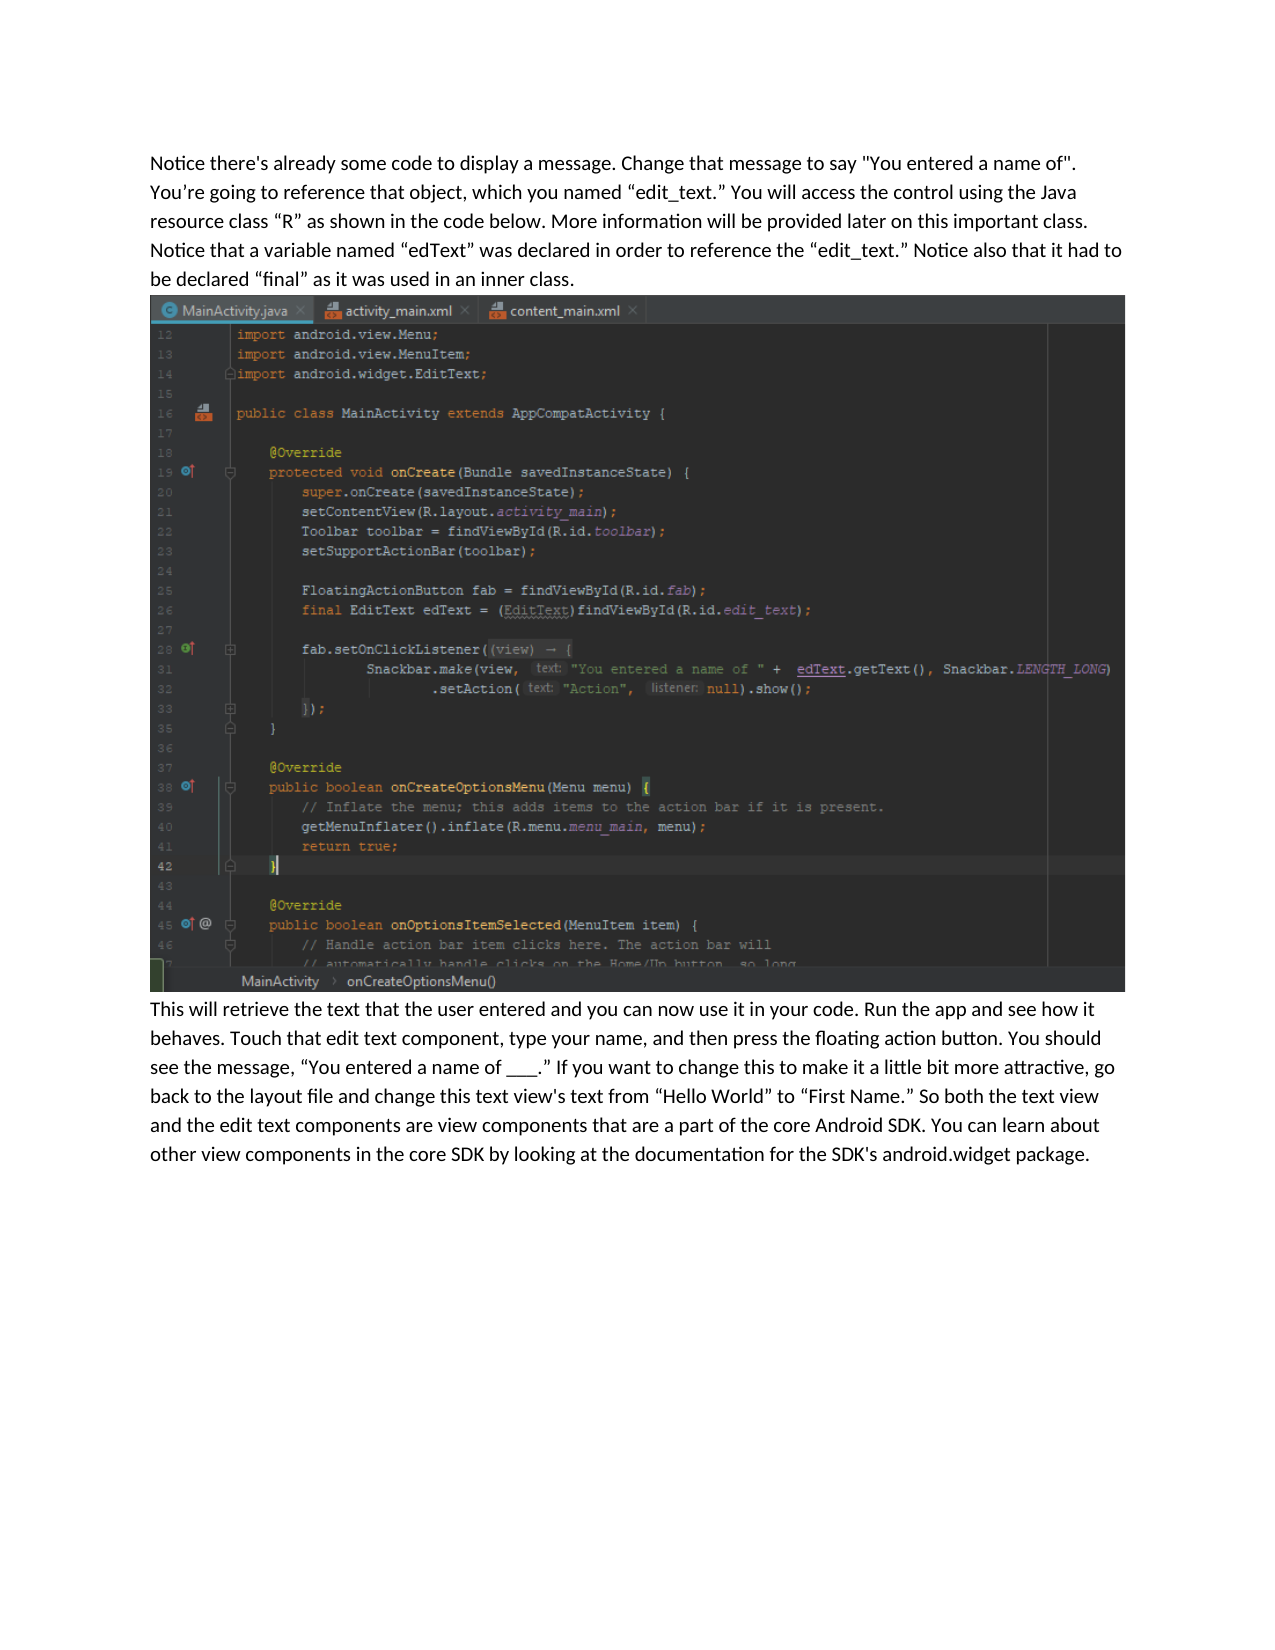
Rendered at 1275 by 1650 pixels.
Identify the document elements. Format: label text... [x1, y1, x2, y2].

text Notice there's already some code to display a message. Change that message to say "You entered a name of". You’re going to reference that object, which you named “edit_text.” You will access the control using the Java resource class “R” as shown in the code below. More information will be provided later on this important class. Notice that a variable named “edText” was declared in order to reference the “edit_text.” Notice also that it had to be declared “final” as it was used in an inner class. [150, 150, 1125, 292]
text This will retrieve the text that the user entered and you can now use it in your code. Run the app and see how it behaves. Touch that edit text component, type your name, and then press the floating action button. You should see the message, “You entered a name of ___.” If you want to change this to make it a little bit more attractive, go back to the layout file and change this text view's text from “Hello World” to “First Name.” So both the text view and the edit text components are view components that are a part of the core Android SDK. You can learn about other view components in the core SDK by looking at the documentation for the SDK's android.widget package. [150, 996, 1125, 1167]
picture [150, 295, 1125, 992]
